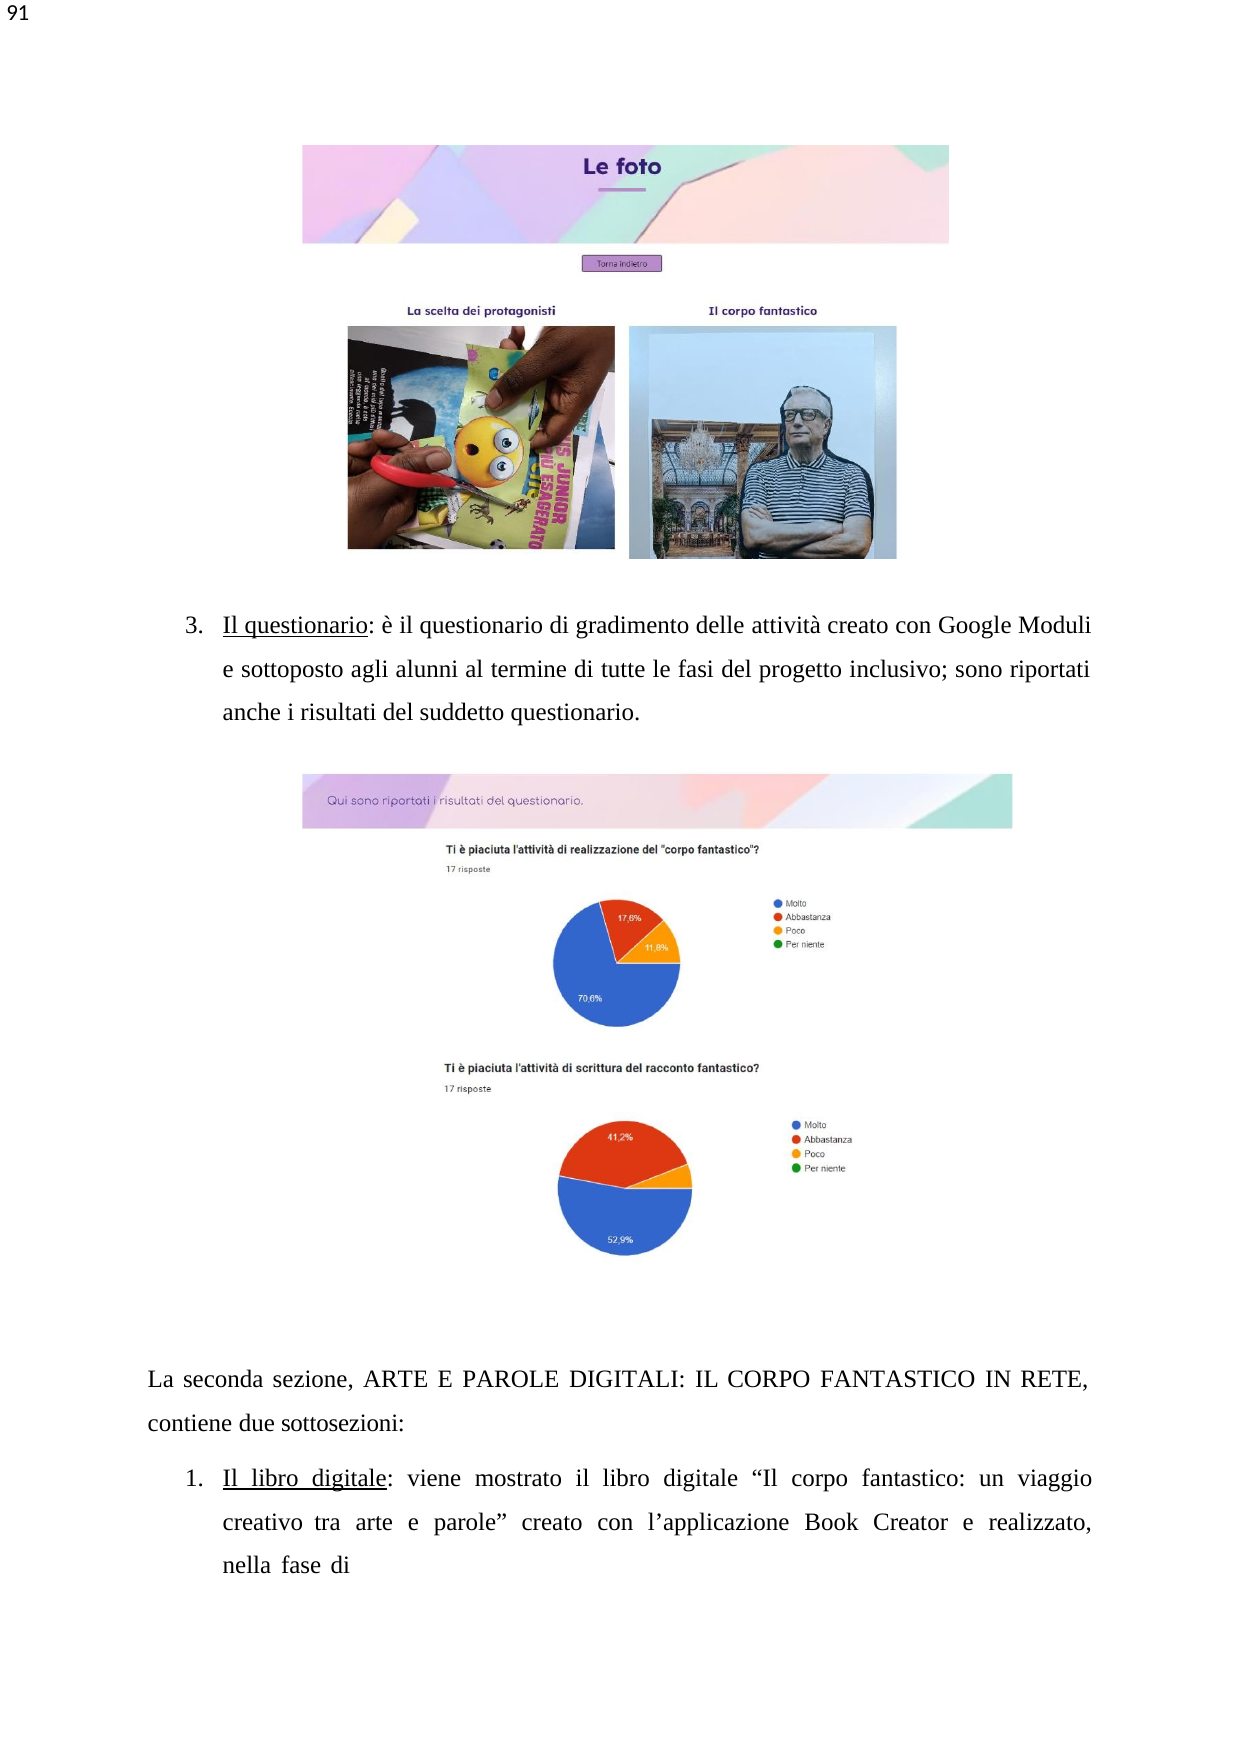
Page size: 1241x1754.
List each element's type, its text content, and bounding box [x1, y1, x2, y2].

text contiene due sottosezioni: [147, 1408, 1165, 1437]
list Il libro digitale: viene mostrato il libro digitale “Il corpo fantastico: un viaggio creativo tra arte e parole” creato con l’applicazione Book Creator e realizzato, nella fase di [185, 1463, 1092, 1579]
text La seconda sezione, ARTE E PAROLE DIGITALI: IL CORPO FANTASTICO IN RETE, [147, 1364, 1165, 1393]
picture [302, 772, 1013, 1263]
list Il questionario: è il questionario di gradimento delle attività creato con Google Moduli e sottoposto agli alunni al termine di tutte le fasi del progetto inclusivo; sono riportati anche i risultati del suddetto questionario. [185, 611, 1092, 726]
picture [302, 145, 949, 559]
